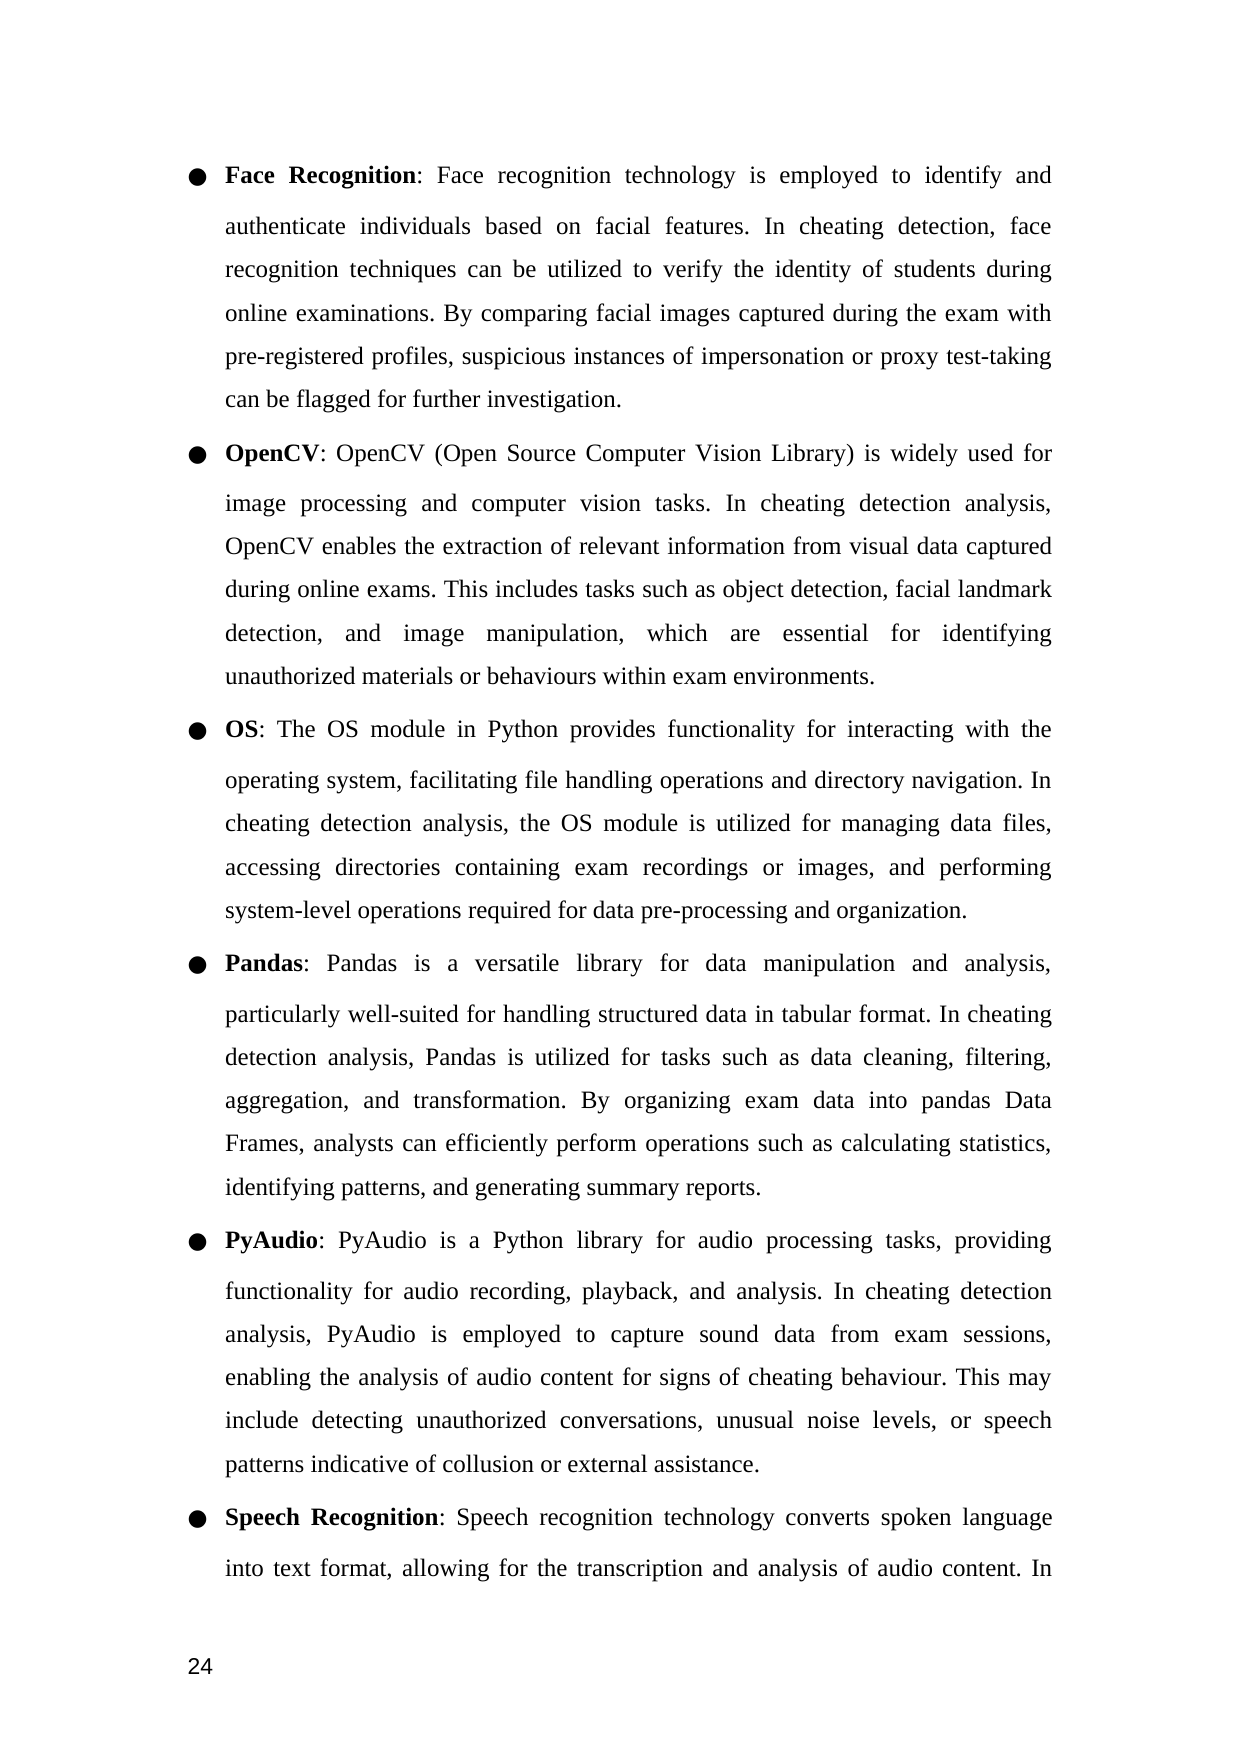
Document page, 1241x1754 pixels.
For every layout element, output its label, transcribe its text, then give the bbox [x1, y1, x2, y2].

list Face Recognition: Face recognition technology is employed to identify and authenticate individuals based on facial features. In cheating detection, face recognition techniques can be utilized to verify the identity of students during online examinations. By comparing facial images captured during the exam with pre-registered profiles, suspicious instances of impersonation or proxy test-taking can be flagged for further investigation. [187, 150, 1053, 413]
list PyAudio: PyAudio is a Python library for audio processing tasks, providing functionality for audio recording, playback, and analysis. In cheating detection analysis, PyAudio is employed to capture sound data from exam sessions, enabling the analysis of audio content for signs of cheating behaviour. This may include detecting unauthorized conversations, unusual noise levels, or speech patterns indicative of collusion or external assistance. [187, 1215, 1053, 1477]
list Pandas: Pandas is a versatile library for data manipulation and analysis, particularly well-suited for handling structured data in tabular format. In cheating detection analysis, Pandas is utilized for tasks such as data cleaning, filtering, aggregation, and transformation. By organizing exam data into pandas Data Frames, analysts can efficiently perform operations such as calculating statistics, identifying patterns, and generating summary reports. [187, 938, 1053, 1200]
list OpenCV: OpenCV (Open Source Computer Vision Library) is widely used for image processing and computer vision tasks. In cheating detection analysis, OpenCV enables the extraction of relevant information from visual data captured during online exams. This includes tasks such as object detection, facial landmark detection, and image manipulation, which are essential for identifying unauthorized materials or behaviours within exam environments. [187, 427, 1053, 689]
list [187, 1492, 1053, 1582]
list OS: The OS module in Python provides functionality for interacting with the operating system, facilitating file handling operations and directory navigation. In cheating detection analysis, the OS module is utilized for managing data files, accessing directories containing exam recordings or images, and performing system-level operations required for data pre-processing and organization. [187, 704, 1053, 923]
